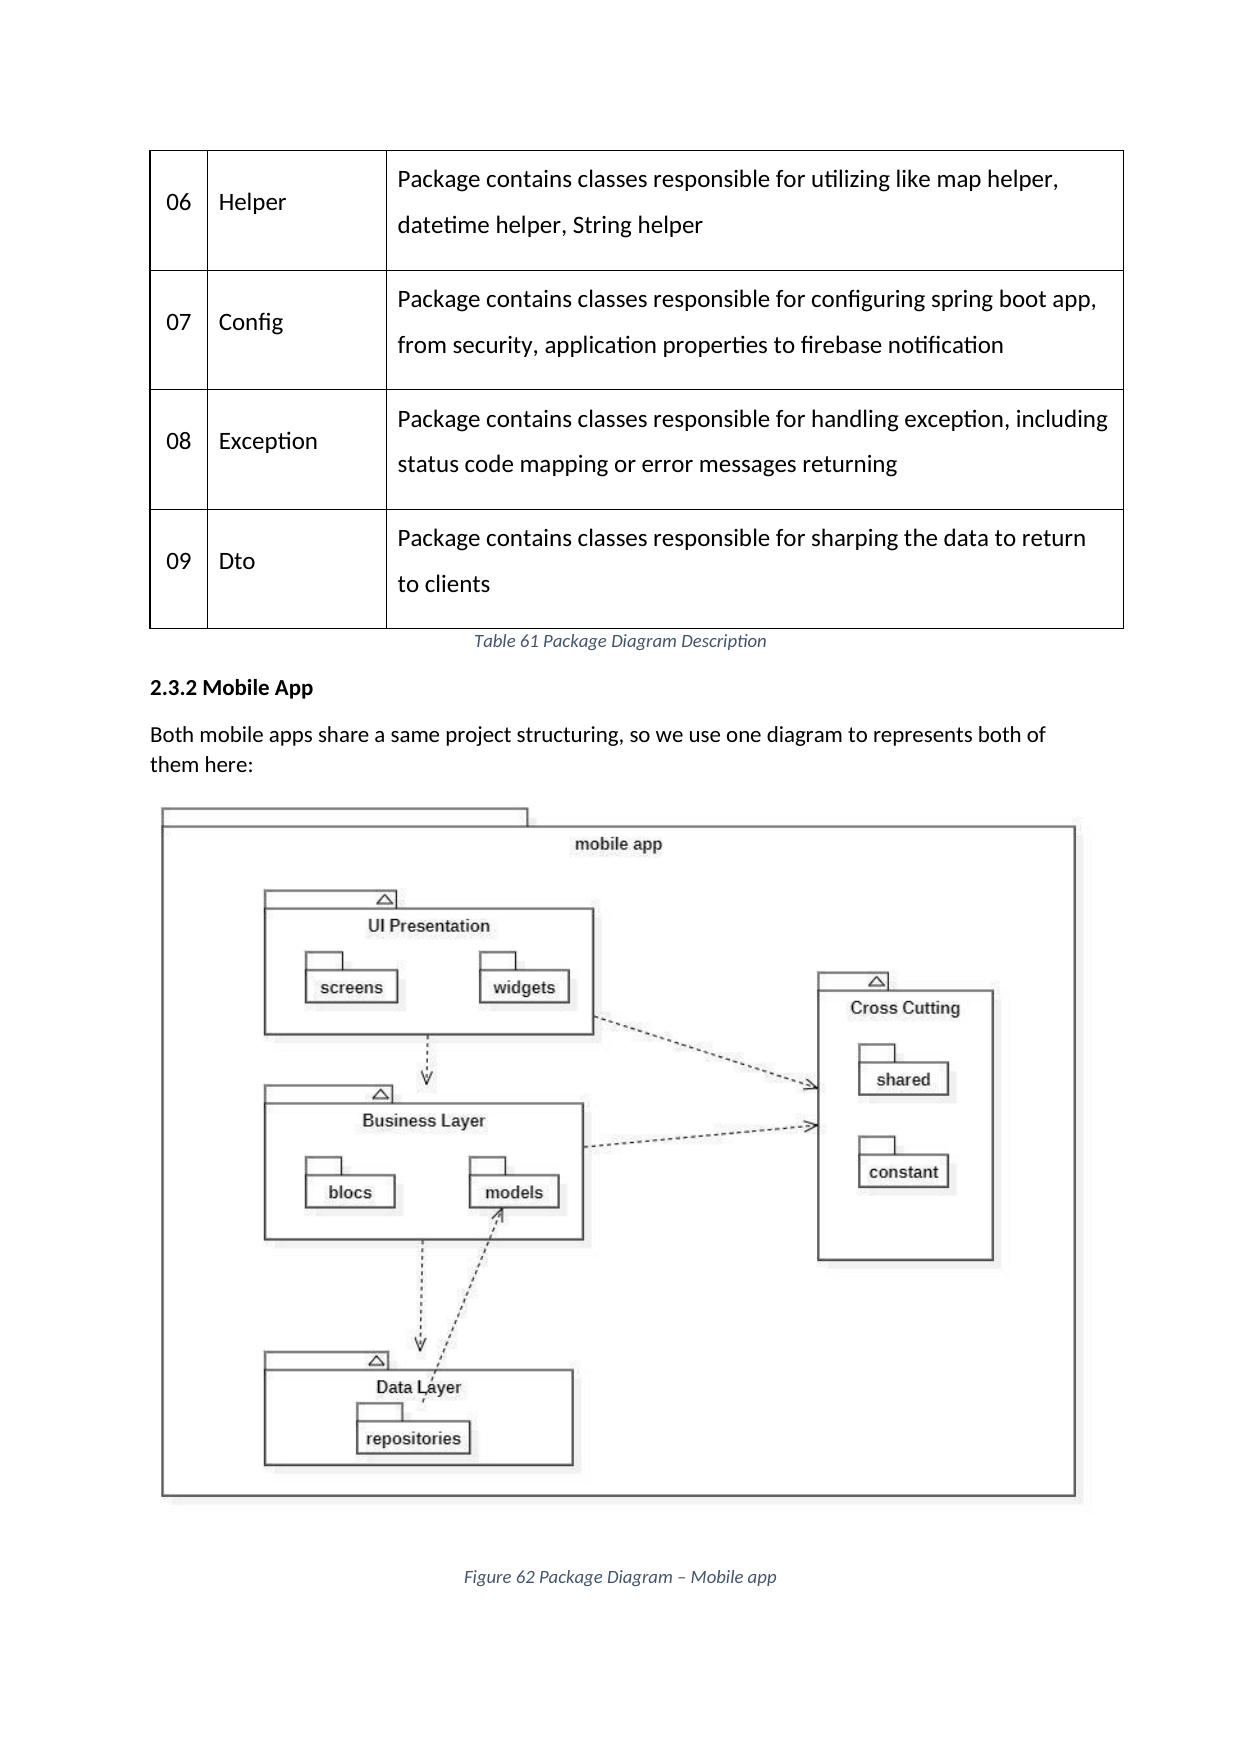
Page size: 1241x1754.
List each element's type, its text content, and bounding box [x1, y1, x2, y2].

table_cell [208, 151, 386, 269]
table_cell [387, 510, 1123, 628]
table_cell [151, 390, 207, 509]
text Figure 62 Package Diagram – Mobile app [150, 1566, 1093, 1589]
picture [150, 797, 1125, 1547]
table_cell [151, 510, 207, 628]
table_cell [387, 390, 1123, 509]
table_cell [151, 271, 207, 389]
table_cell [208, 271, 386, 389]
text Table 61 Package Diagram Description [150, 629, 1093, 652]
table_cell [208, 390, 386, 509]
text 2.3.2 Mobile App [150, 673, 1093, 701]
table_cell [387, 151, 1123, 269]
text Both mobile apps share a same project structuring, so we use one diagram to represents both of them here: [150, 720, 1093, 778]
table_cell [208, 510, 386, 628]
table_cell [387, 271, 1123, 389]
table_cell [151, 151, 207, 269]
